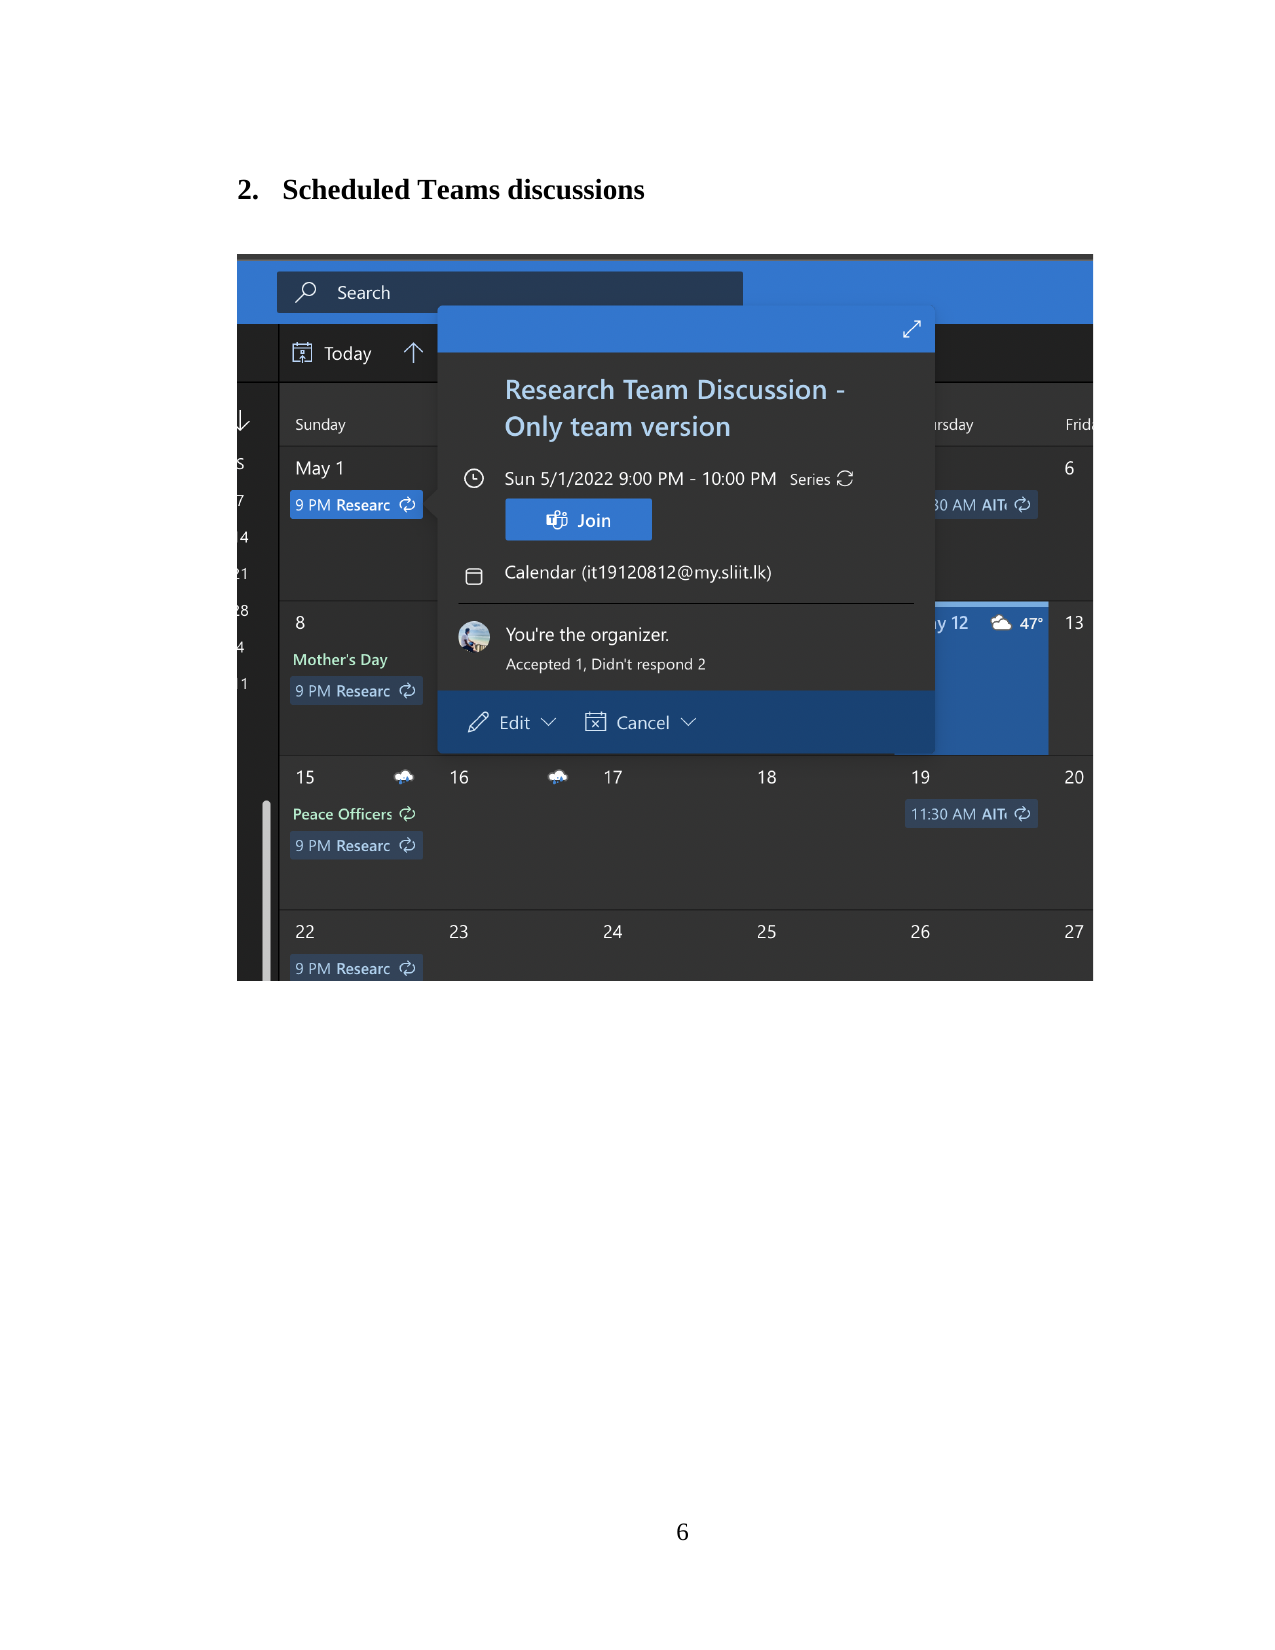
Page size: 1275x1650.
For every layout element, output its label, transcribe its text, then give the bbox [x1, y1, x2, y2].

picture [237, 254, 1094, 981]
subtitle Scheduled Teams discussions [237, 172, 1128, 206]
